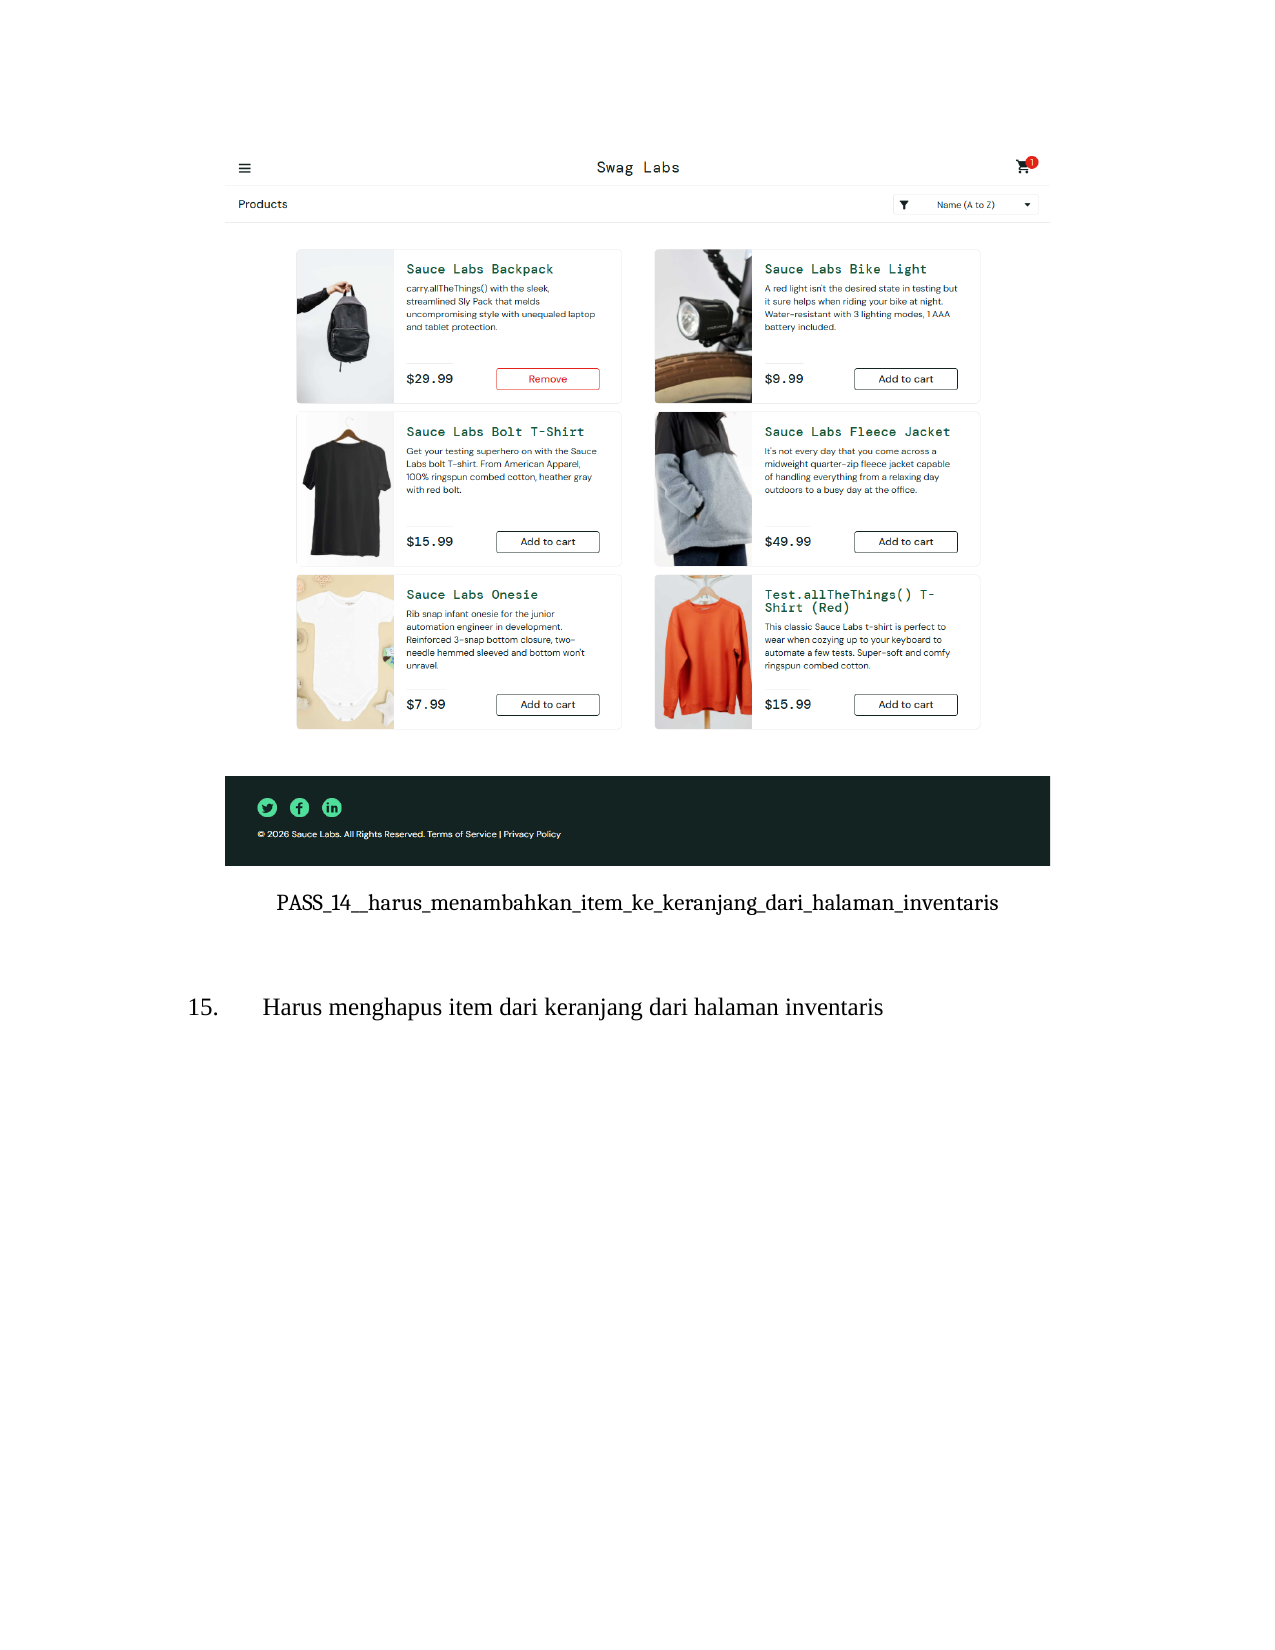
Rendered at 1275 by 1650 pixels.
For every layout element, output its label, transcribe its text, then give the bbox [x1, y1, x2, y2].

text 15. Harus menghapus item dari keranjang dari halaman inventaris [187, 992, 1087, 1021]
text PASS_14__harus_menambahkan_item_ke_keranjang_dari_halaman_inventaris [187, 890, 1087, 916]
picture [225, 150, 1050, 866]
